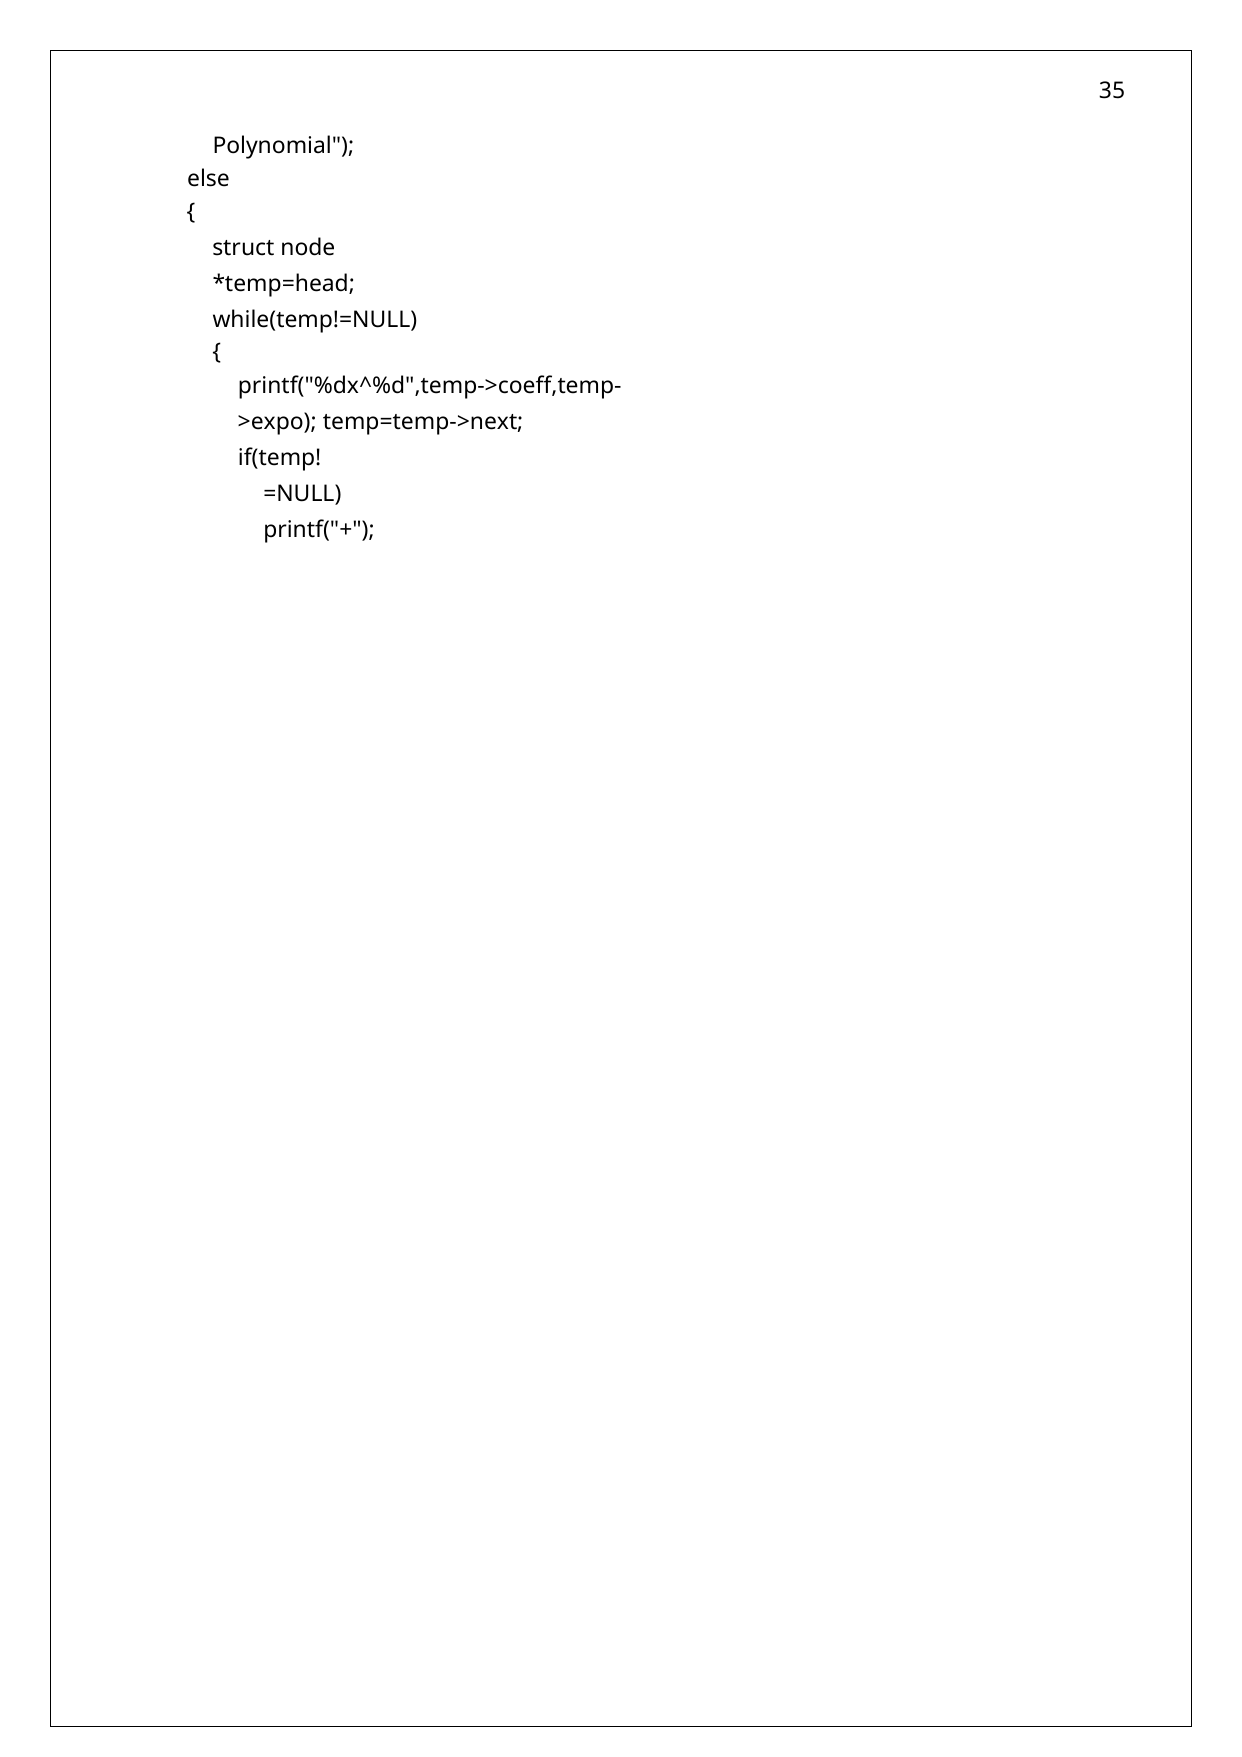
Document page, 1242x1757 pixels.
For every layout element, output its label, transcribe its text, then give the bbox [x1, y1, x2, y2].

text if(temp!=NULL) printf("+"); [238, 441, 396, 544]
text else [187, 165, 1162, 191]
text { [212, 338, 1162, 365]
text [187, 129, 450, 160]
text struct node *temp=head; while(temp!=NULL) [212, 231, 464, 334]
text { [186, 195, 1162, 227]
text printf("%dx^%d",temp->coeff,temp->expo); temp=temp->next; [237, 369, 672, 436]
